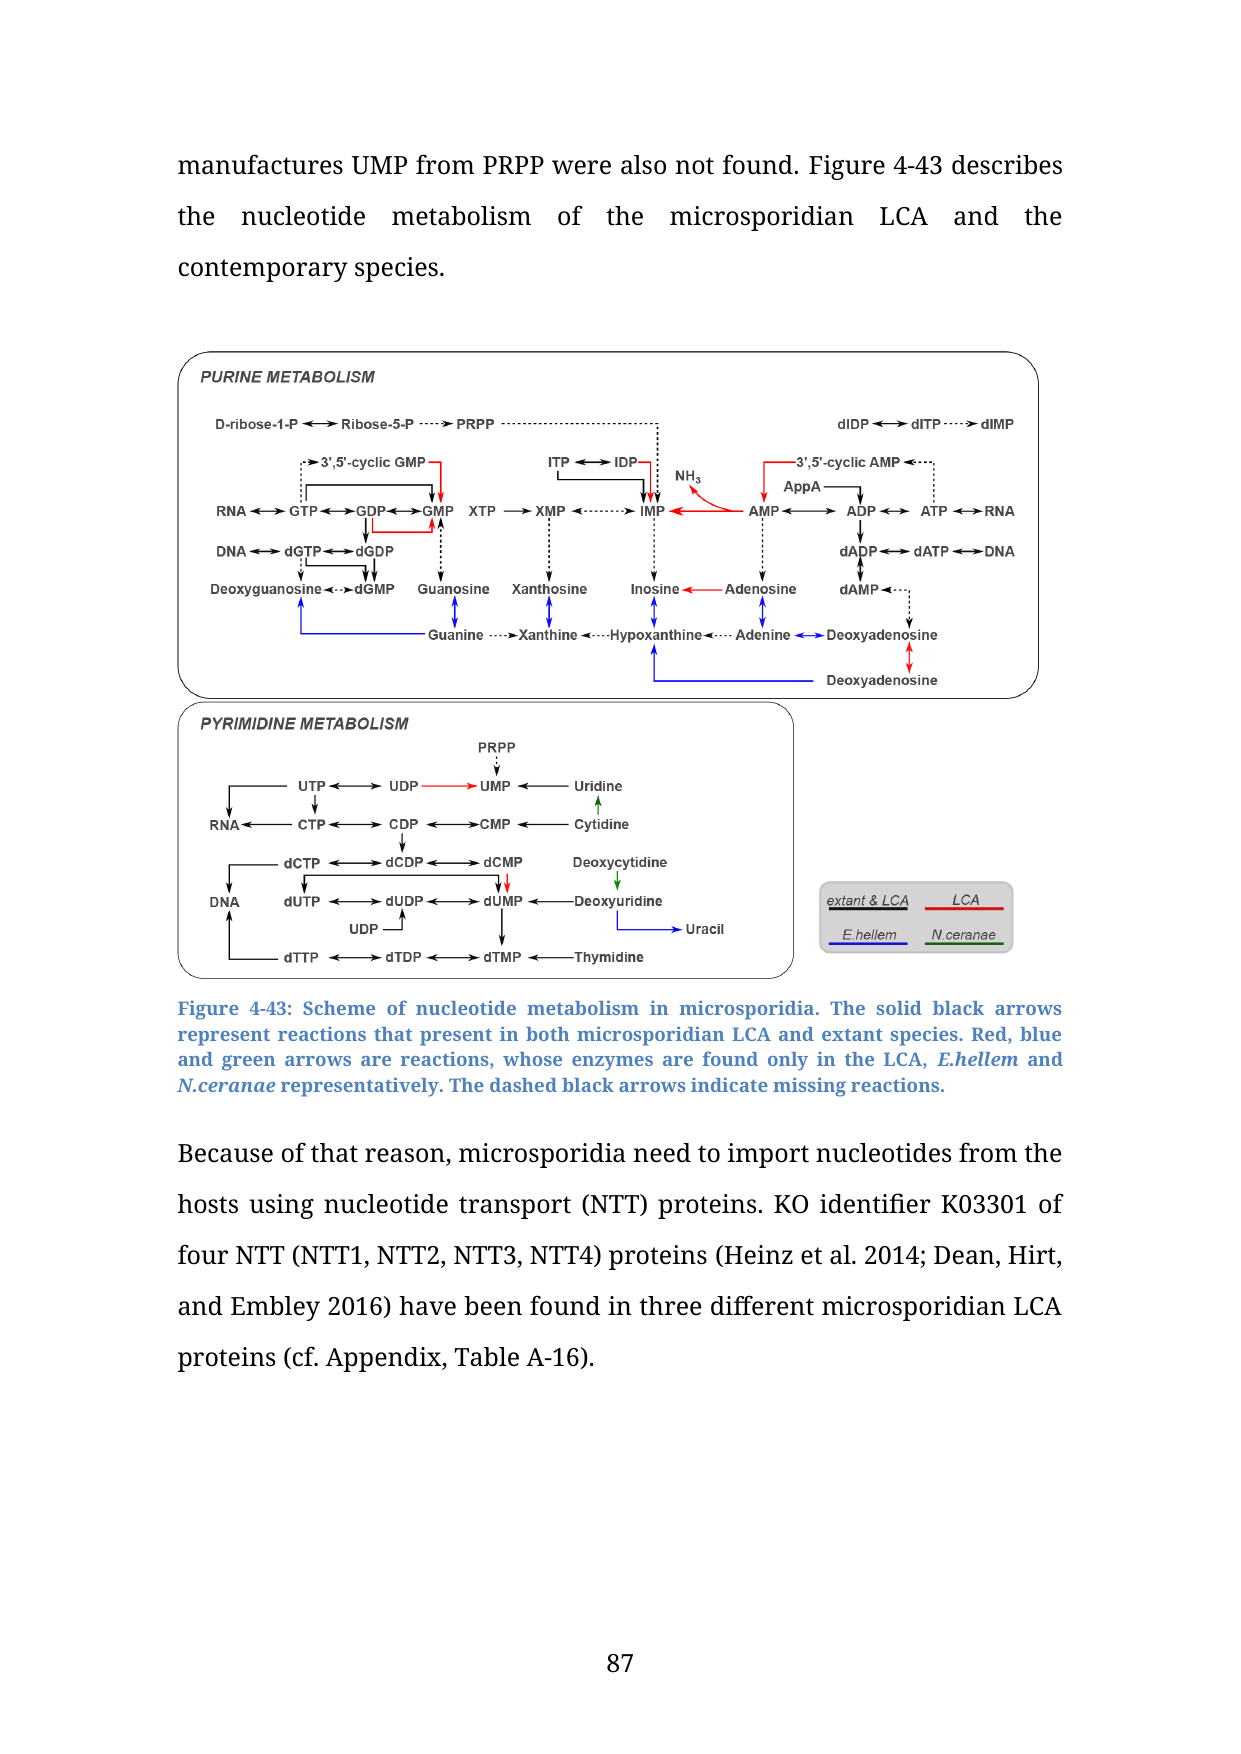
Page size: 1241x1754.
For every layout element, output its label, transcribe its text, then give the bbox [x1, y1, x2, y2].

picture [177, 351, 1039, 979]
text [177, 148, 1063, 284]
